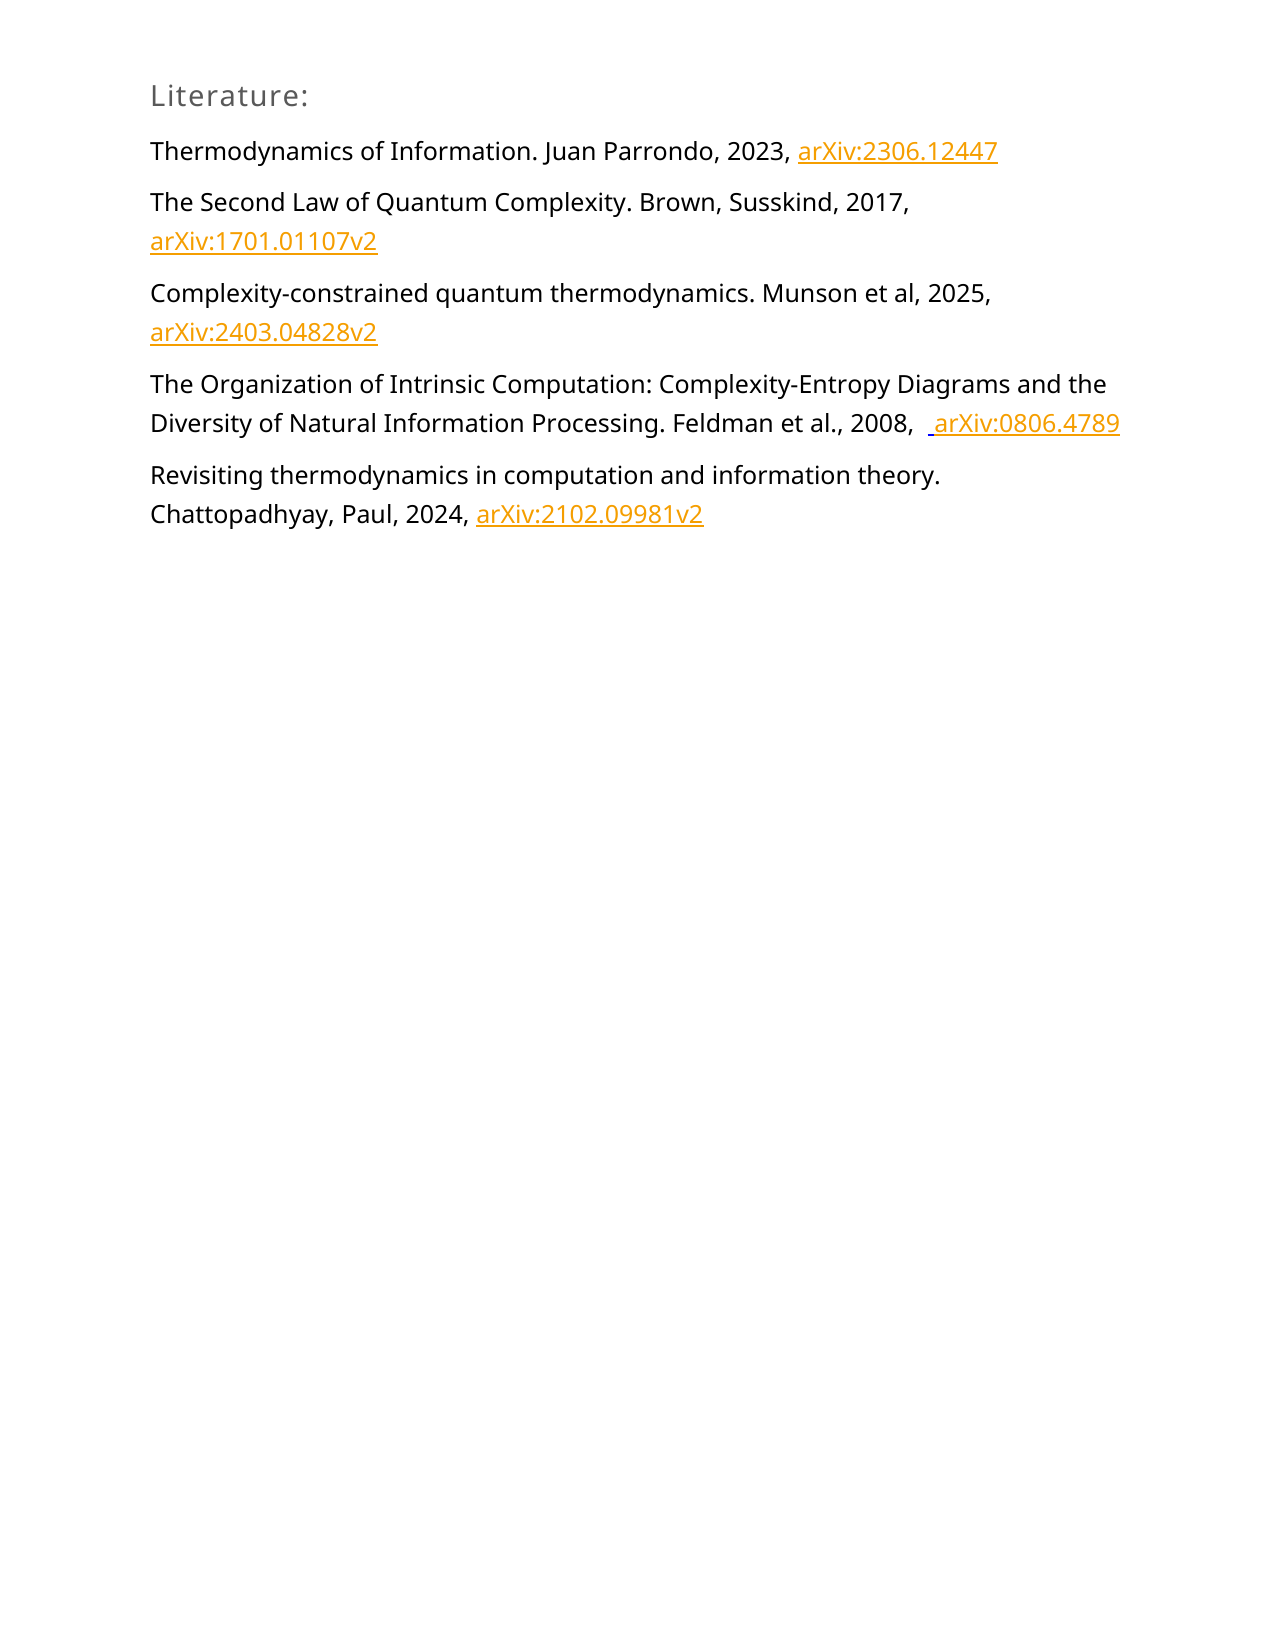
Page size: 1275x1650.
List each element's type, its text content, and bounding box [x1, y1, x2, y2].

text The Organization of Intrinsic Computation: Complexity-Entropy Diagrams and the Diversity of Natural Information Processing. Feldman et al., 2008, arXiv:0806.4789 [150, 366, 1125, 440]
text Complexity-constrained quantum thermodynamics. Munson et al, 2025, arXiv:2403.04828v2 [150, 276, 1125, 349]
text The Second Law of Quantum Complexity. Brown, Susskind, 2017, arXiv:1701.01107v2 [150, 185, 1125, 258]
subtitle Literature: [150, 75, 1125, 115]
text Thermodynamics of Information. Juan Parrondo, 2023, arXiv:2306.12447 [150, 133, 1125, 167]
text Revisiting thermodynamics in computation and information theory. Chattopadhyay, Paul, 2024, arXiv:2102.09981v2 [150, 457, 1125, 531]
